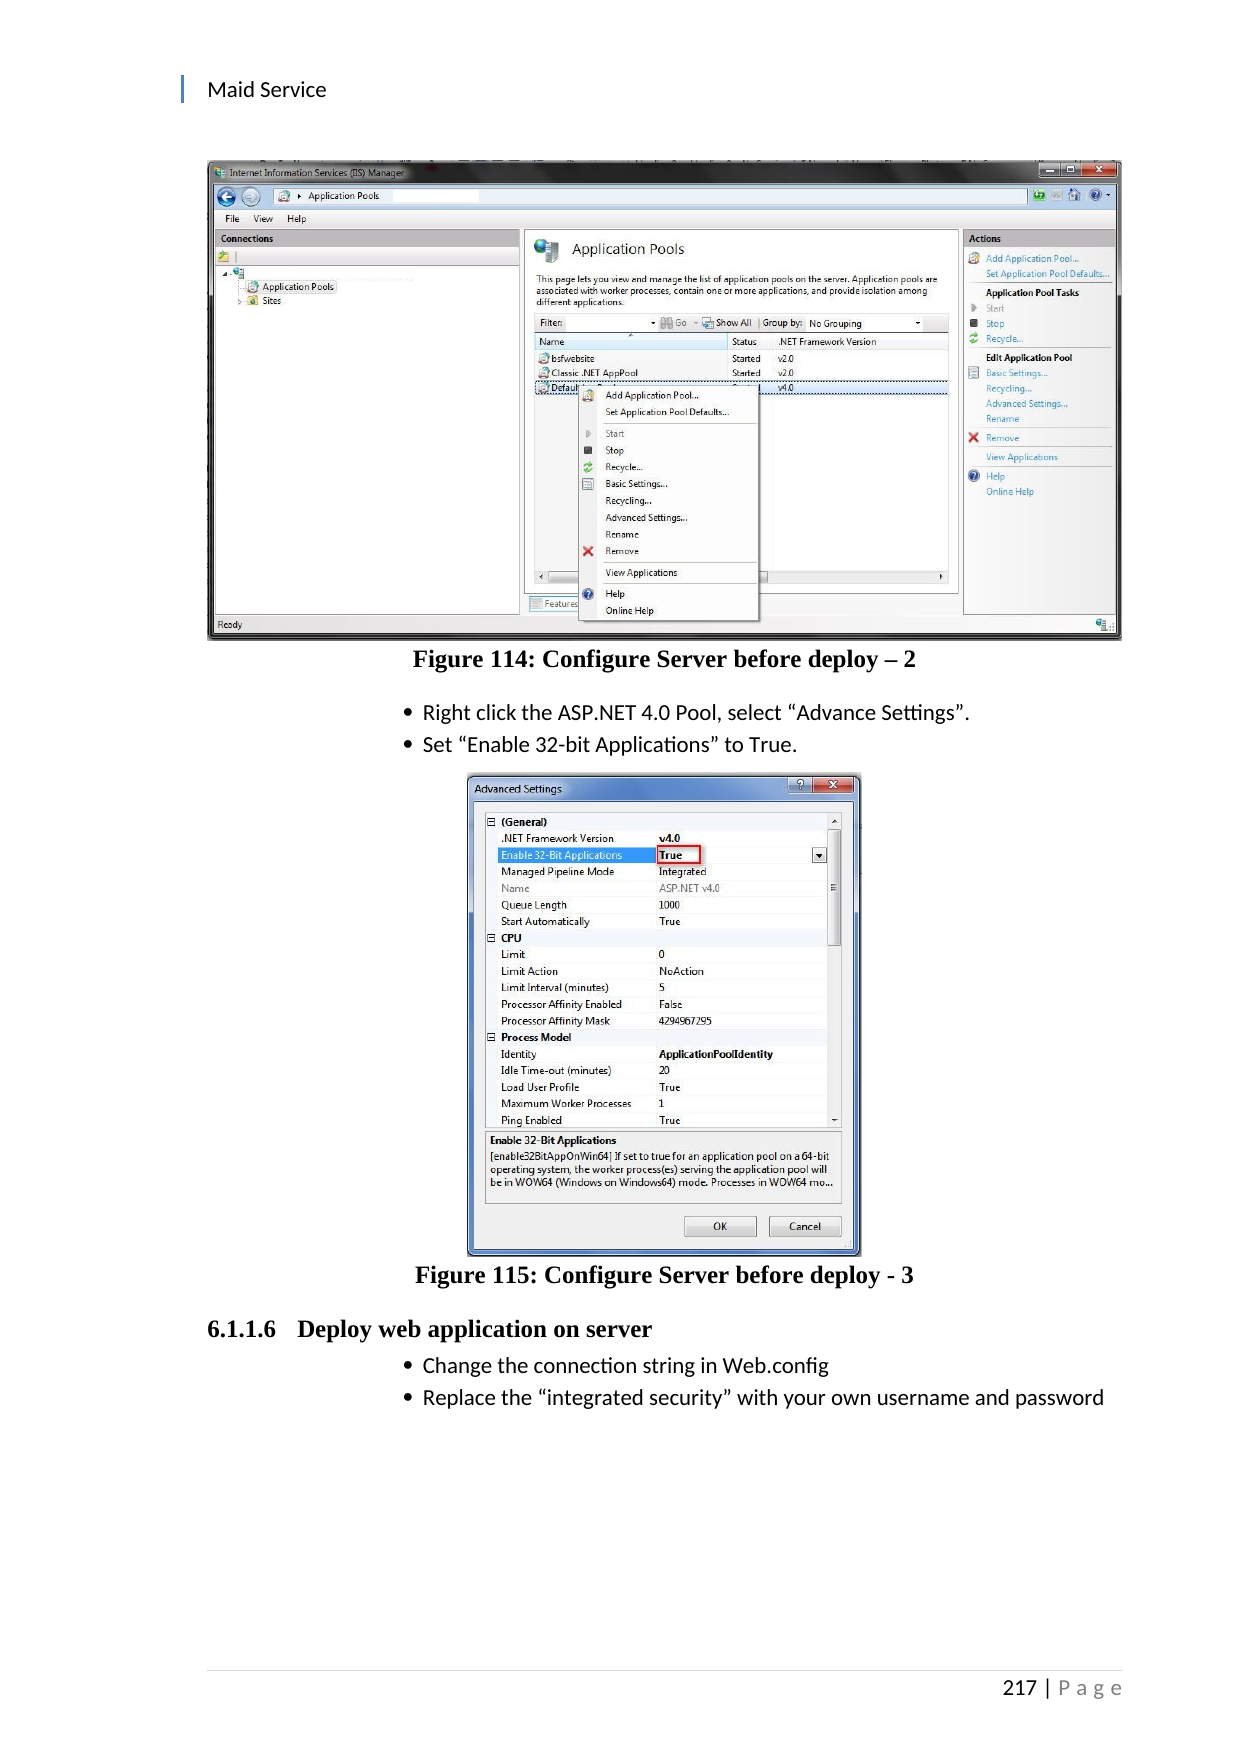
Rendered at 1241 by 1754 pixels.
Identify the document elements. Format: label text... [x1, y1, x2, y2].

subtitle Deploy web application on server [207, 1314, 1122, 1343]
subtitle Figure 114: Configure Server before deploy – 2 [207, 644, 1122, 673]
list Right click the ASP.NET 4.0 Pool, select “Advance Settings”. [404, 698, 1122, 726]
list Set “Enable 32-bit Applications” to True. [404, 730, 1122, 758]
subtitle Figure 115: Configure Server before deploy - 3 [207, 1260, 1122, 1289]
picture [467, 772, 862, 1257]
list Change the connection string in Web.config [404, 1351, 1122, 1379]
picture [207, 160, 1122, 641]
list Replace the “integrated security” with your own username and password [404, 1383, 1122, 1411]
